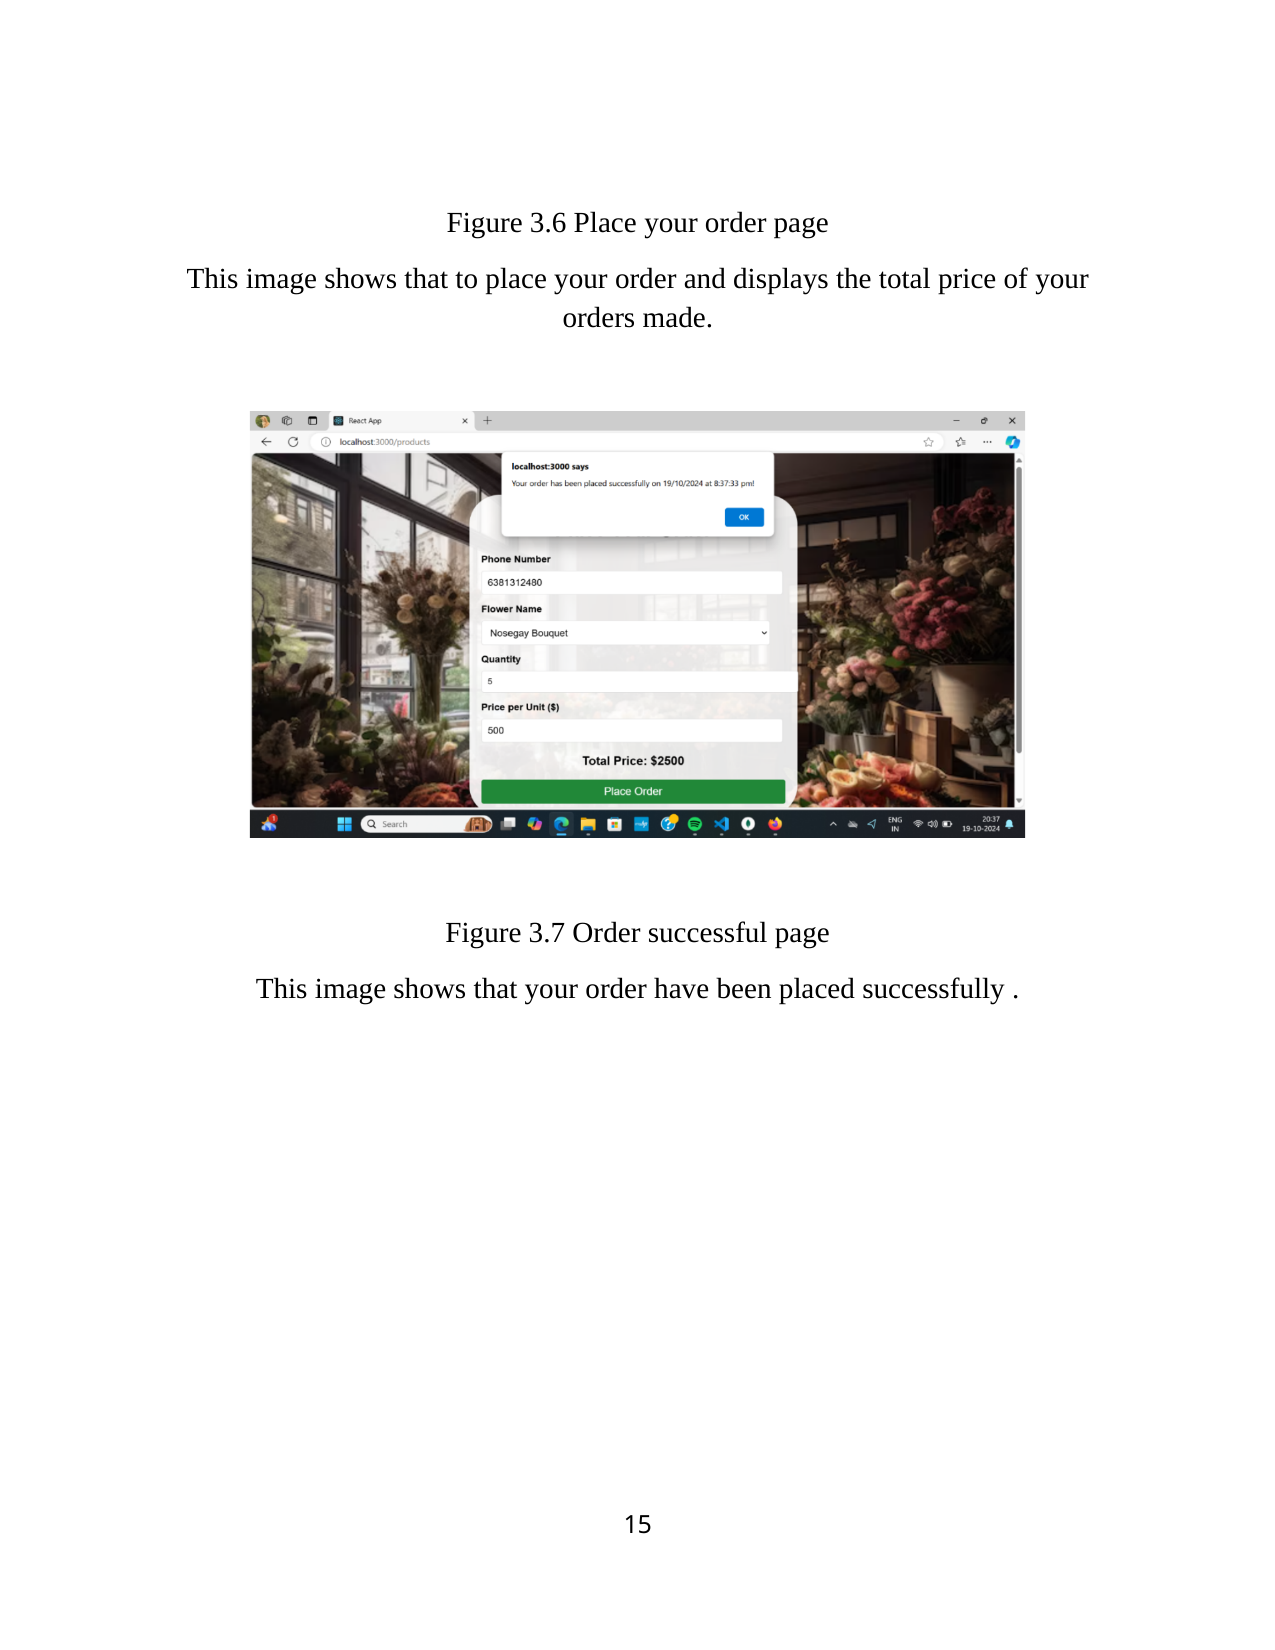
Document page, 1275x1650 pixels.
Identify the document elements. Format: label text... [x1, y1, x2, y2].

text Figure 3.6 Place your order page [150, 206, 1125, 239]
text This image shows that to place your order and displays the total price of your orders made. [150, 261, 1125, 333]
picture [249, 411, 1026, 838]
text This image shows that your order have been placed successfully . [150, 971, 1125, 1004]
text Figure 3.7 Order successful page [150, 916, 1125, 949]
